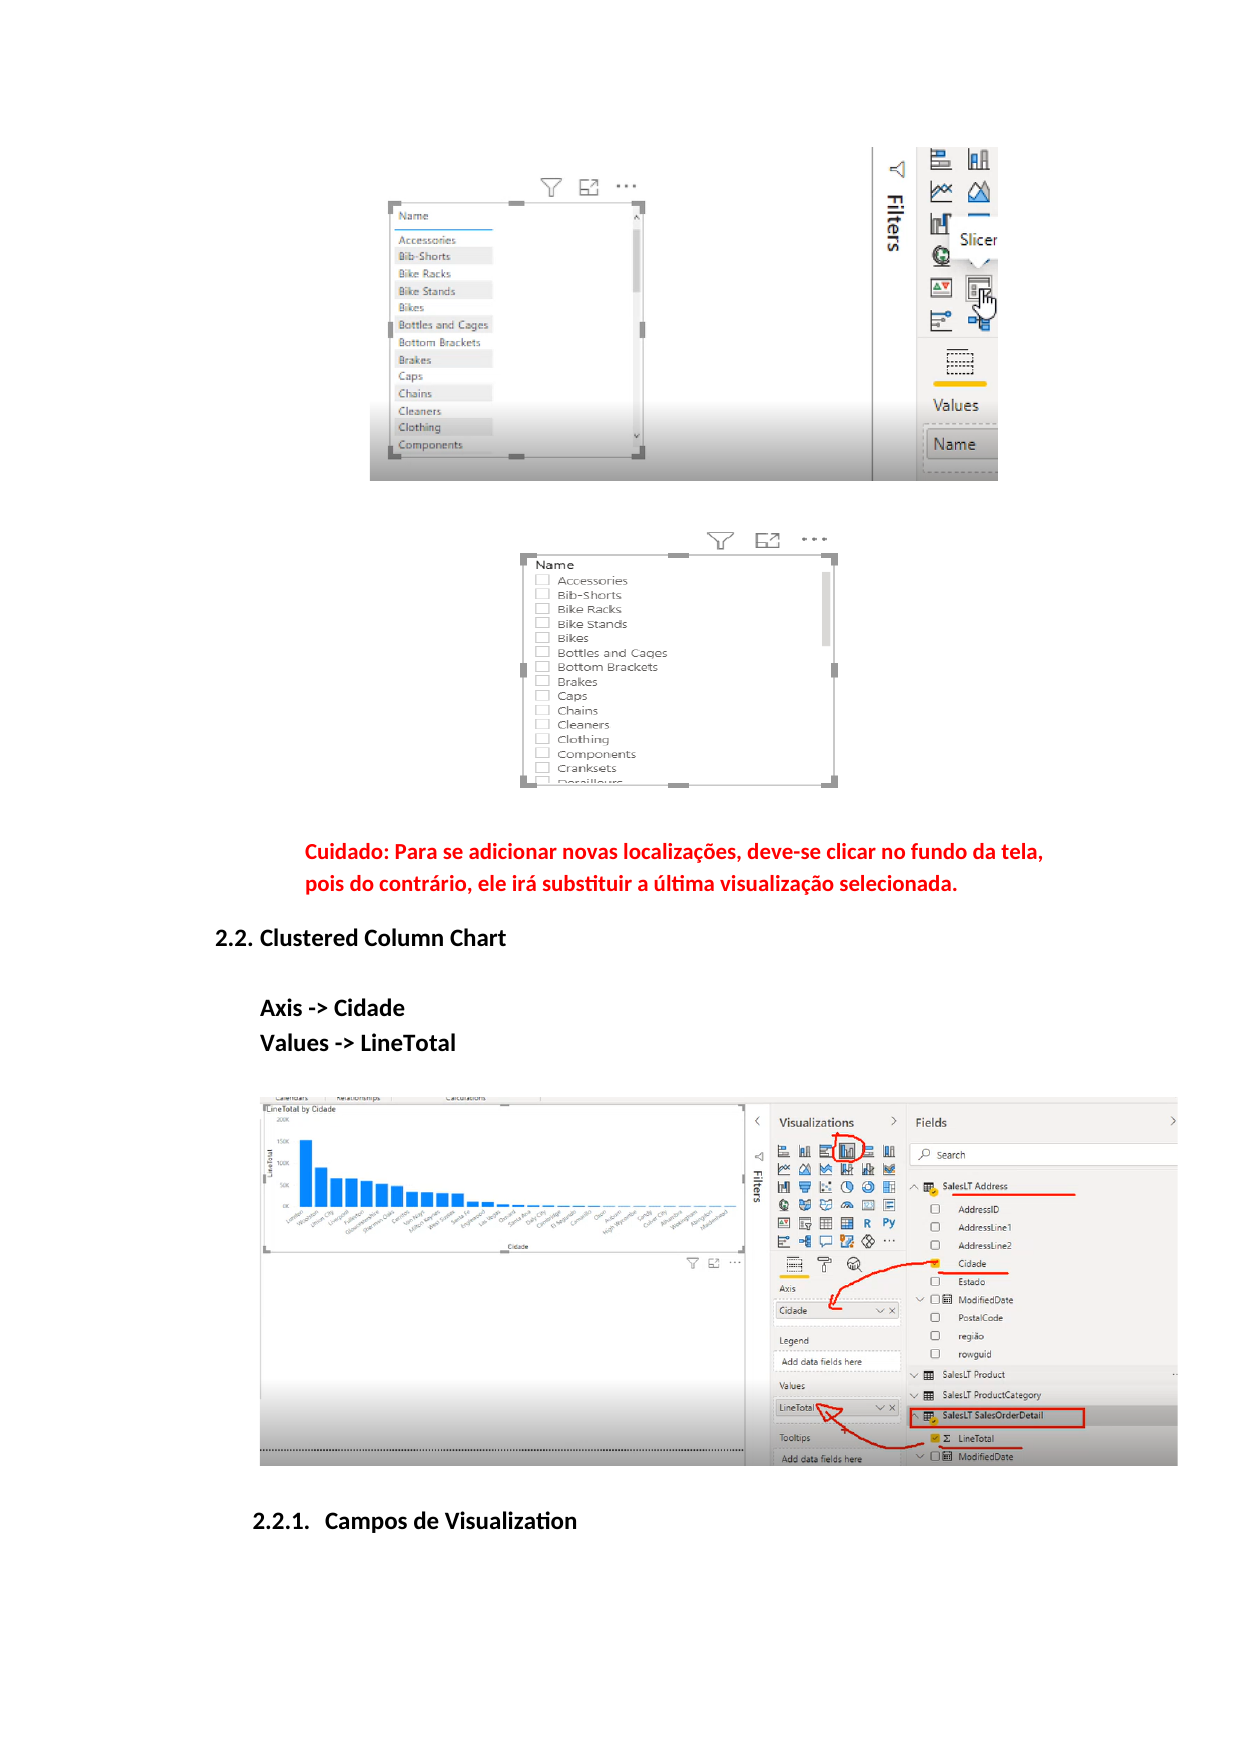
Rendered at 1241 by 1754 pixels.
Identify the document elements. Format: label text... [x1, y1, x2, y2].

list Values -> LineTotal [260, 1028, 1063, 1058]
picture [463, 505, 905, 813]
picture [259, 1097, 1178, 1466]
text Cuidado: Para se adicionar novas localizações, deve-se clicar no fundo da tela, pois do contrário, ele irá substituir a última visualização selecionada. [305, 837, 1063, 898]
list Campos de Visualization [252, 1505, 1063, 1535]
list Clustered Column Chart [215, 923, 1063, 953]
list Axis -> Cidade [260, 993, 1063, 1023]
picture [369, 147, 998, 481]
